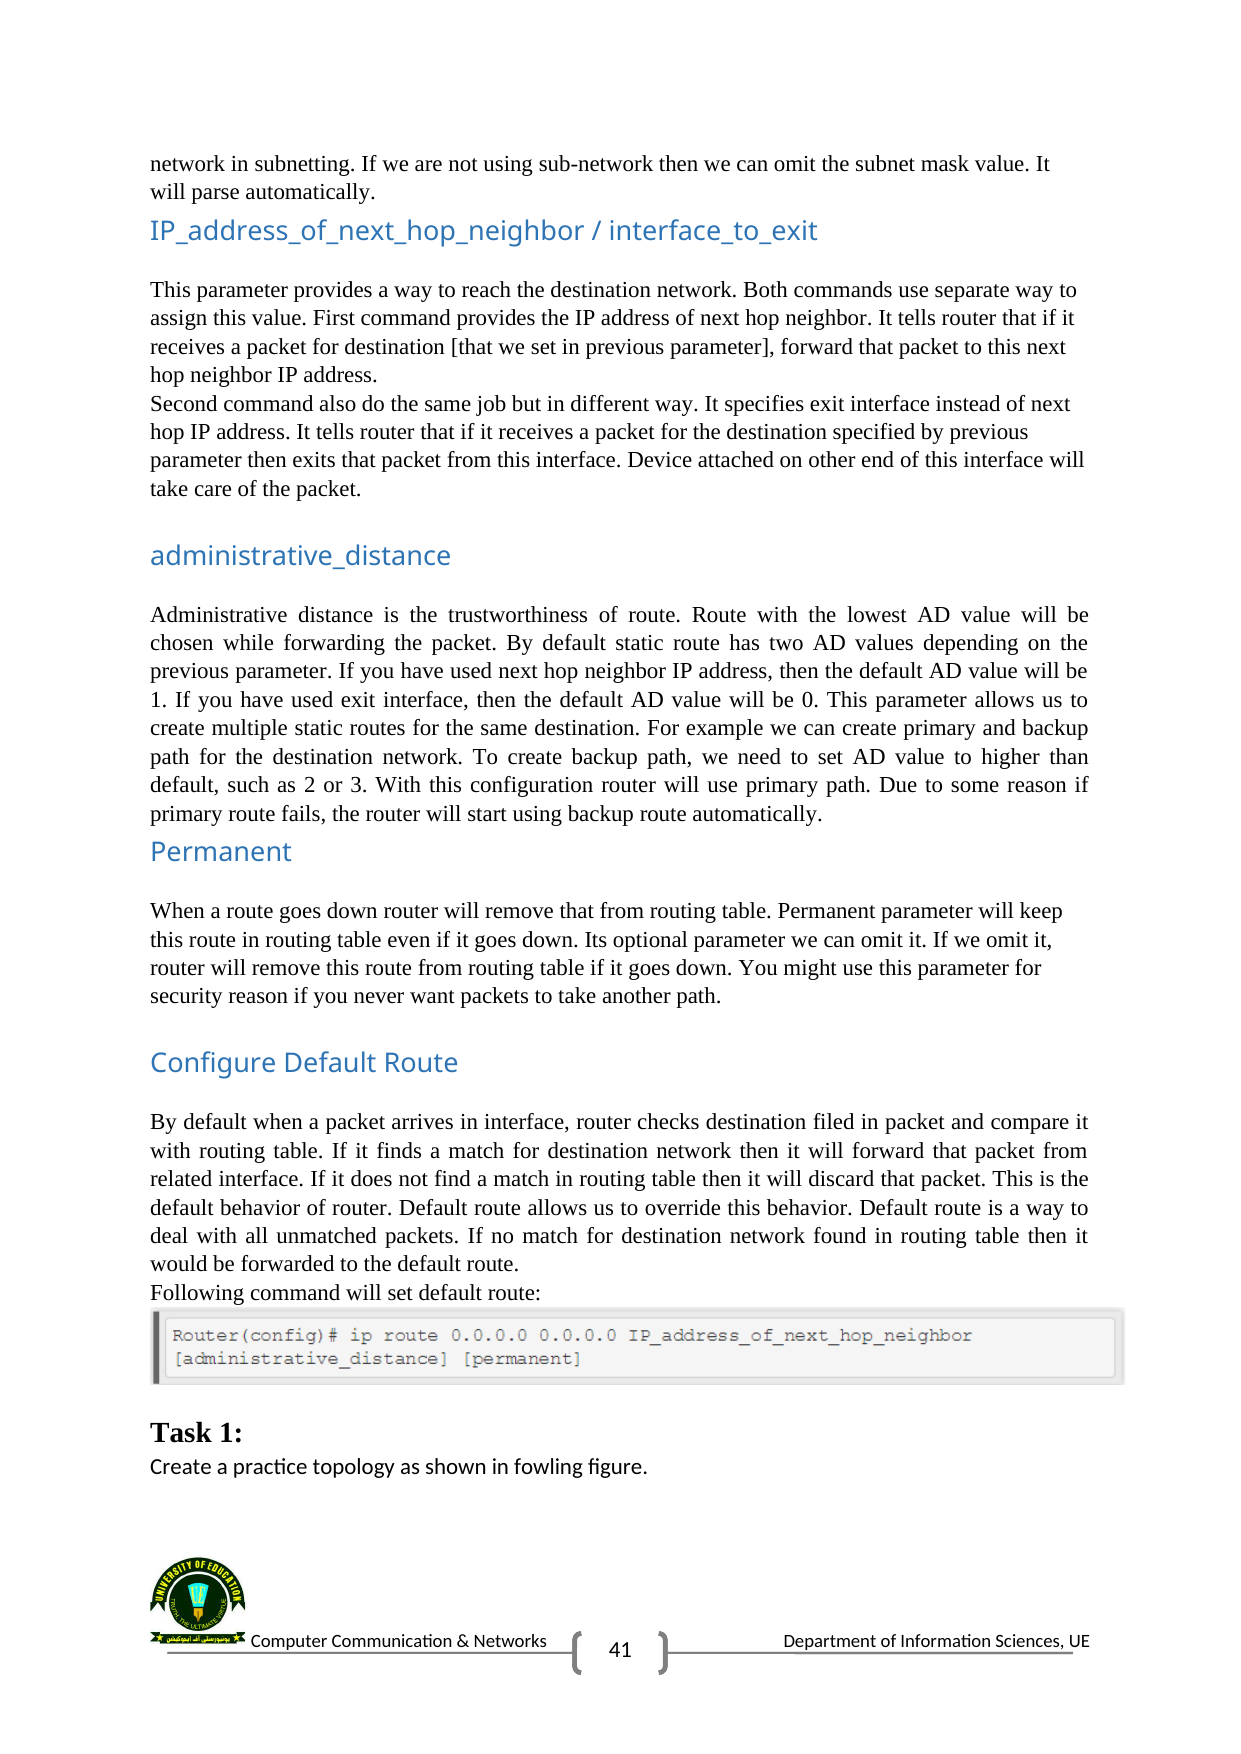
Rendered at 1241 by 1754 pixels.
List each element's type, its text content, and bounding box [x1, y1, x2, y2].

text Second command also do the same job but in different way. It specifies exit interface instead of next hop IP address. It tells router that if it receives a packet for the destination specified by previous parameter then exits that packet from this interface. Device attached on other end of this interface will take care of the packet. [150, 389, 1090, 501]
picture [150, 1307, 1125, 1385]
picture [150, 1552, 246, 1648]
subtitle administrative_distance [150, 536, 1090, 573]
text When a route goes down router will remove that from routing table. Permanent parameter will keep this route in routing table even if it goes down. Its optional parameter we can omit it. If we omit it, router will remove this route from routing table if it goes down. You might use this parameter for security reason if you never want packets to take another path. [150, 897, 1090, 1009]
text This parameter provides a way to reach the destination network. Both commands use separate way to assign this value. First command provides the IP address of next hop neighbor. It tells router that if it receives a packet for destination [that we set in previous parameter], forward that packet to this next hop neighbor IP address. [150, 276, 1090, 387]
text By default when a packet arrives in interface, router checks destination filed in packet and compare it with routing table. If it finds a match for destination network then it will forward that packet from related interface. If it does not find a match in routing table then it will discard that packet. This is the default behavior of router. Default route allows us to override this behavior. Default route is a way to deal with all unmatched packets. If no match for destination network found in routing table then it would be forwarded to the default route. [150, 1108, 1090, 1277]
subtitle Configure Default Route [150, 1043, 1090, 1080]
subtitle Permanent [150, 832, 1090, 869]
subtitle Task 1: [150, 1416, 741, 1449]
text Administrative distance is the trustworthiness of route. Route with the lowest AD value will be chosen while forwarding the packet. By default static route has two AD values depending on the previous parameter. If you have used next hop neighbor IP address, then the default AD value will be 1. If you have used exit interface, then the default AD value will be 0. This parameter allows us to create multiple static routes for the same destination. For example we can create primary and backup path for the destination network. To create backup path, we need to set AD value to higher than default, such as 2 or 3. With this configuration router will use primary path. Due to some reason if primary route fails, the router will start using backup route automatically. [150, 601, 1090, 826]
text Following command will set default route: [150, 1279, 1090, 1305]
text Create a practice topology as shown in fowling figure. [150, 1452, 1090, 1480]
subtitle IP_address_of_next_hop_neighbor / interface_to_exit [150, 211, 1090, 248]
